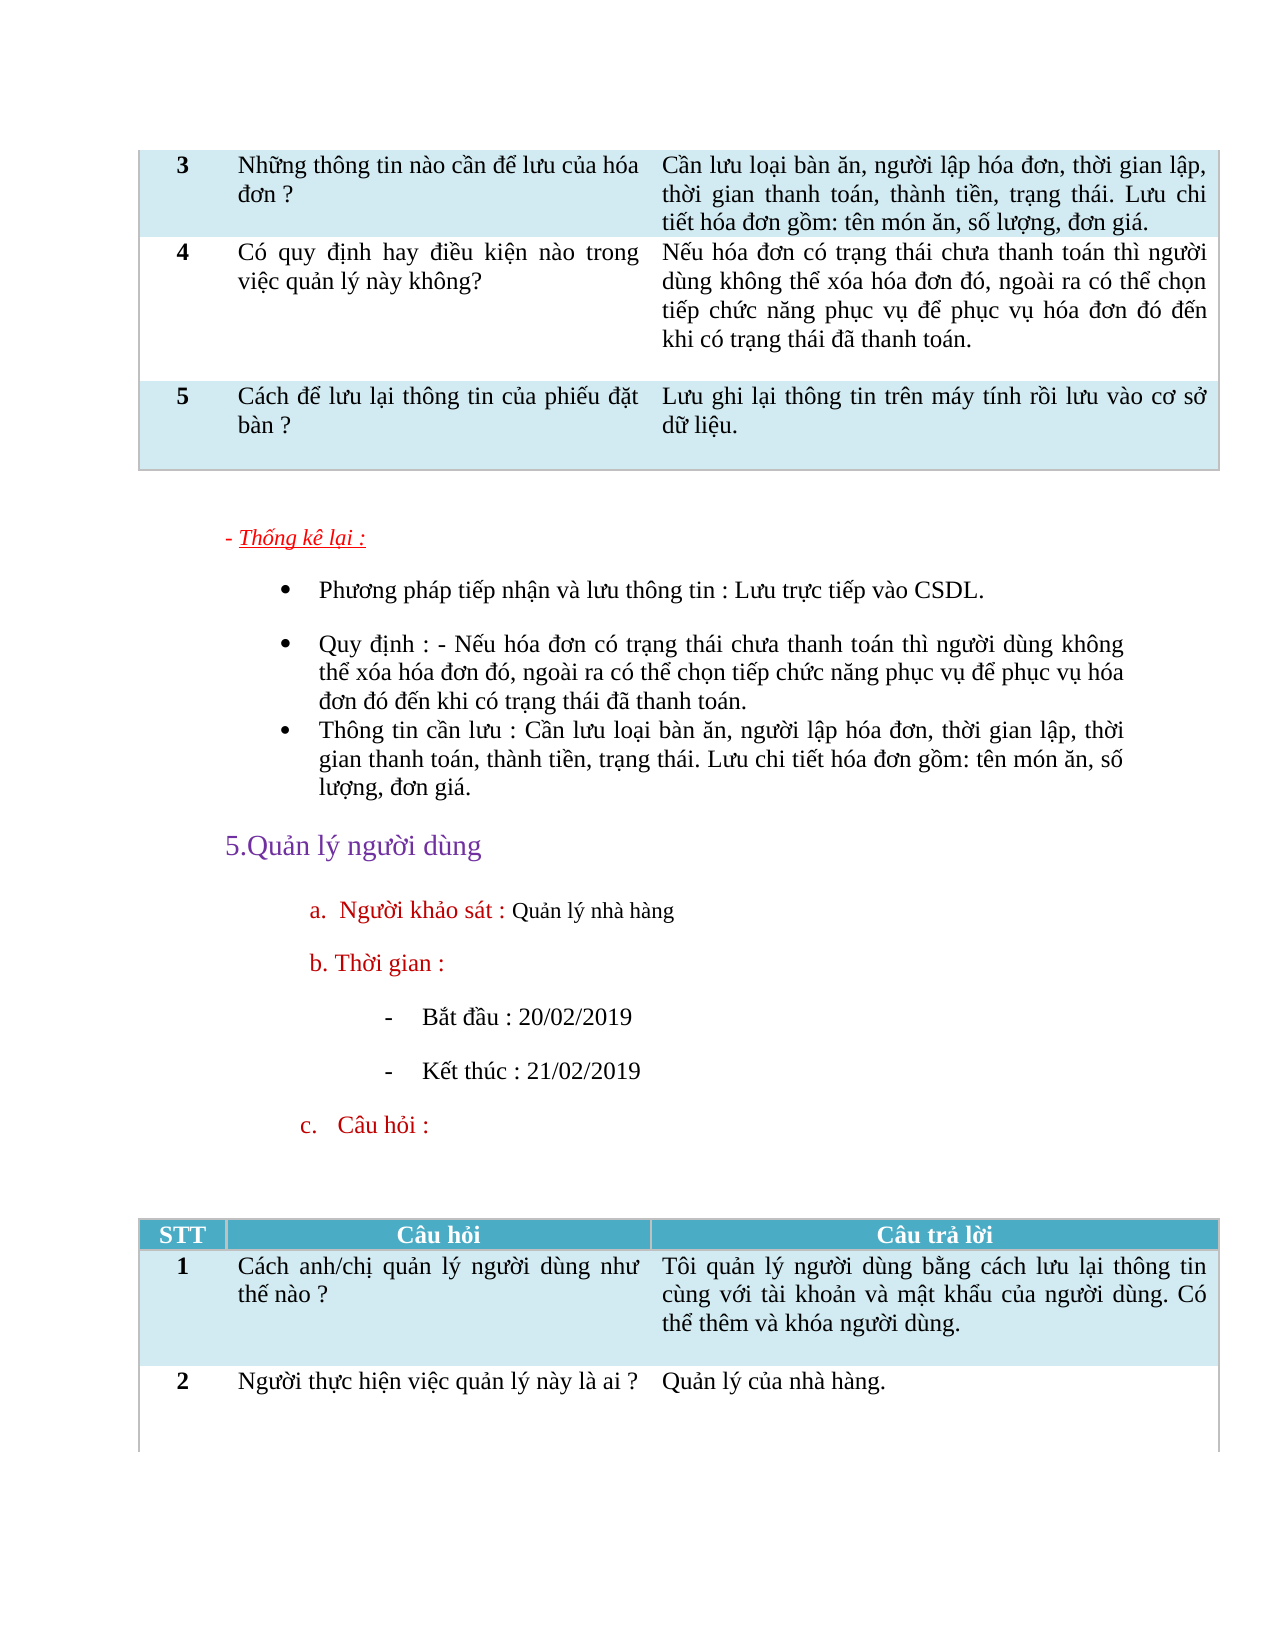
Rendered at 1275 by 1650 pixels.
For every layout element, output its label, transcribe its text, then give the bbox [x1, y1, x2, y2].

table_cell 2 [140, 1366, 226, 1452]
table_cell Cách anh/chị quản lý người dùng như thế nào ? [226, 1251, 651, 1366]
table_cell 1 [140, 1251, 226, 1366]
list Quy định : - Nếu hóa đơn có trạng thái chưa thanh toán thì người dùng không thể xóa hóa đơn đó, ngoài ra có thể chọn tiếp chức năng phục vụ để phục vụ hóa đơn đó đến khi có trạng thái đã thanh toán. [281, 629, 1125, 715]
list a. Người khảo sát : Quản lý nhà hàng [309, 895, 1125, 923]
list Câu hỏi : [300, 1110, 1125, 1139]
table_cell Quản lý của nhà hàng. [651, 1366, 1218, 1452]
table_cell Người thực hiện việc quản lý này là ai ? [226, 1366, 651, 1452]
text - Thống kê lại : [150, 524, 1125, 550]
table_cell 4 [140, 238, 226, 381]
table_header Câu trả lời [652, 1220, 1218, 1249]
table_cell 5 [140, 381, 226, 469]
table_cell Cách để lưu lại thông tin của phiếu đặt bàn ? [226, 381, 651, 469]
list Bắt đầu : 20/02/2019 [384, 1002, 1125, 1031]
table_cell Những thông tin nào cần để lưu của hóa đơn ? [226, 150, 651, 237]
table_cell Cần lưu loại bàn ăn, người lập hóa đơn, thời gian lập, thời gian thanh toán, thành tiền, trạng thái. Lưu chi tiết hóa đơn gồm: tên món ăn, số lượng, đơn giá. [651, 150, 1218, 237]
table_cell Tôi quản lý người dùng bằng cách lưu lại thông tin cùng với tài khoản và mật khẩu của người dùng. Có thể thêm và khóa người dùng. [651, 1251, 1218, 1366]
table_cell Có quy định hay điều kiện nào trong việc quản lý này không? [226, 238, 651, 381]
text 5.Quản lý người dùng [150, 828, 1125, 861]
list b. Thời gian : [309, 948, 1125, 977]
list Thông tin cần lưu : Cần lưu loại bàn ăn, người lập hóa đơn, thời gian lập, thời gian thanh toán, thành tiền, trạng thái. Lưu chi tiết hóa đơn gồm: tên món ăn, số lượng, đơn giá. [281, 715, 1125, 801]
list Phương pháp tiếp nhận và lưu thông tin : Lưu trực tiếp vào CSDL. [281, 575, 1125, 604]
table_header STT [140, 1220, 225, 1249]
table_cell Lưu ghi lại thông tin trên máy tính rồi lưu vào cơ sở dữ liệu. [651, 381, 1218, 469]
list Kết thúc : 21/02/2019 [384, 1056, 1125, 1085]
table_cell 3 [140, 150, 226, 237]
table_cell Nếu hóa đơn có trạng thái chưa thanh toán thì người dùng không thể xóa hóa đơn đó, ngoài ra có thể chọn tiếp chức năng phục vụ để phục vụ hóa đơn đó đến khi có trạng thái đã thanh toán. [651, 238, 1218, 381]
table_header Câu hỏi [228, 1220, 650, 1249]
